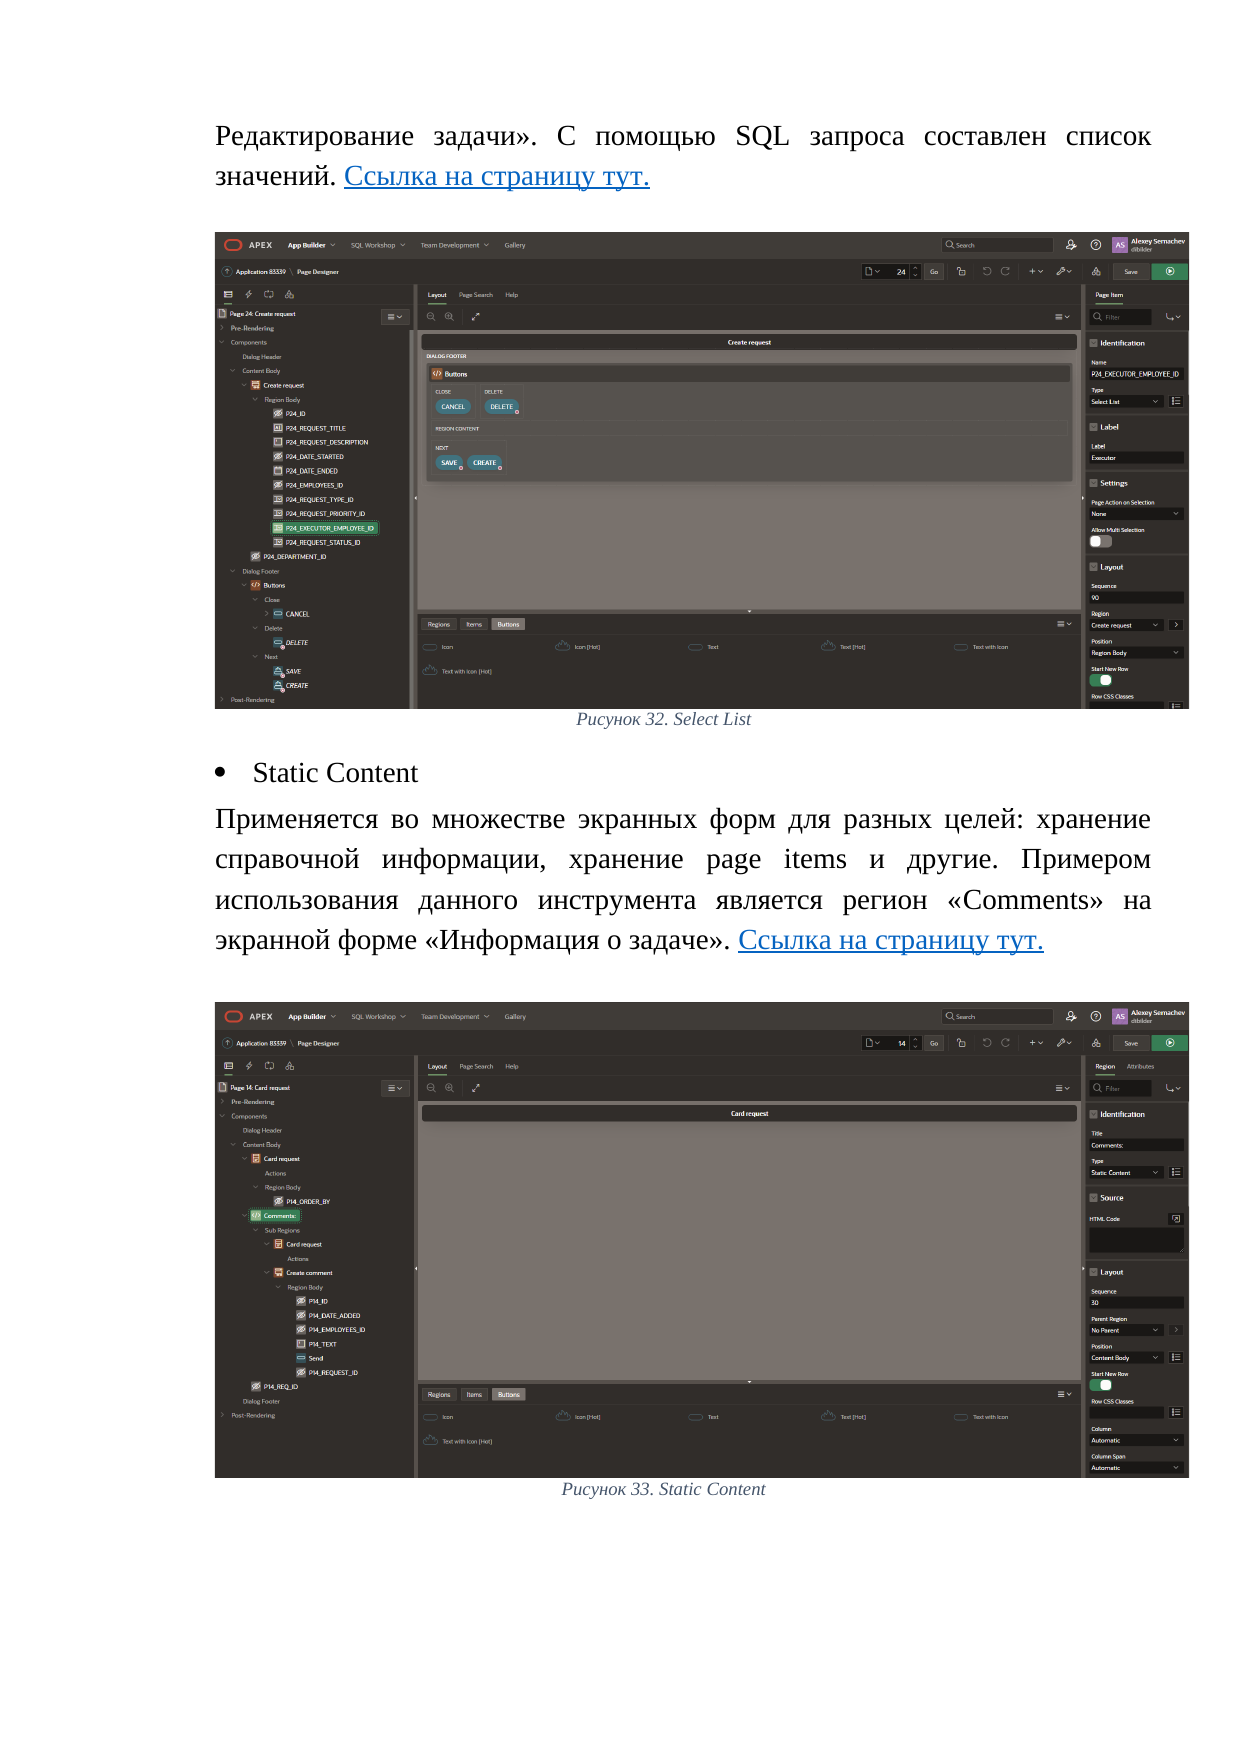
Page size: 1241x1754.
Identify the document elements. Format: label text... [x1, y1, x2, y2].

picture [214, 1002, 1190, 1478]
subtitle Static Content [215, 755, 1152, 788]
picture [214, 232, 1190, 709]
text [215, 118, 1152, 192]
text Рисунок 33. Static Content [177, 1478, 1152, 1499]
text Рисунок 32. Select List [177, 708, 1152, 730]
text Применяется во множестве экранных форм для разных целей: хранение справочной информации, хранение page items и другие. Примером использования данного инструмента является регион «Comments» на экранной форме «Информация о задаче». Ссылка на страницу тут. [215, 801, 1152, 956]
